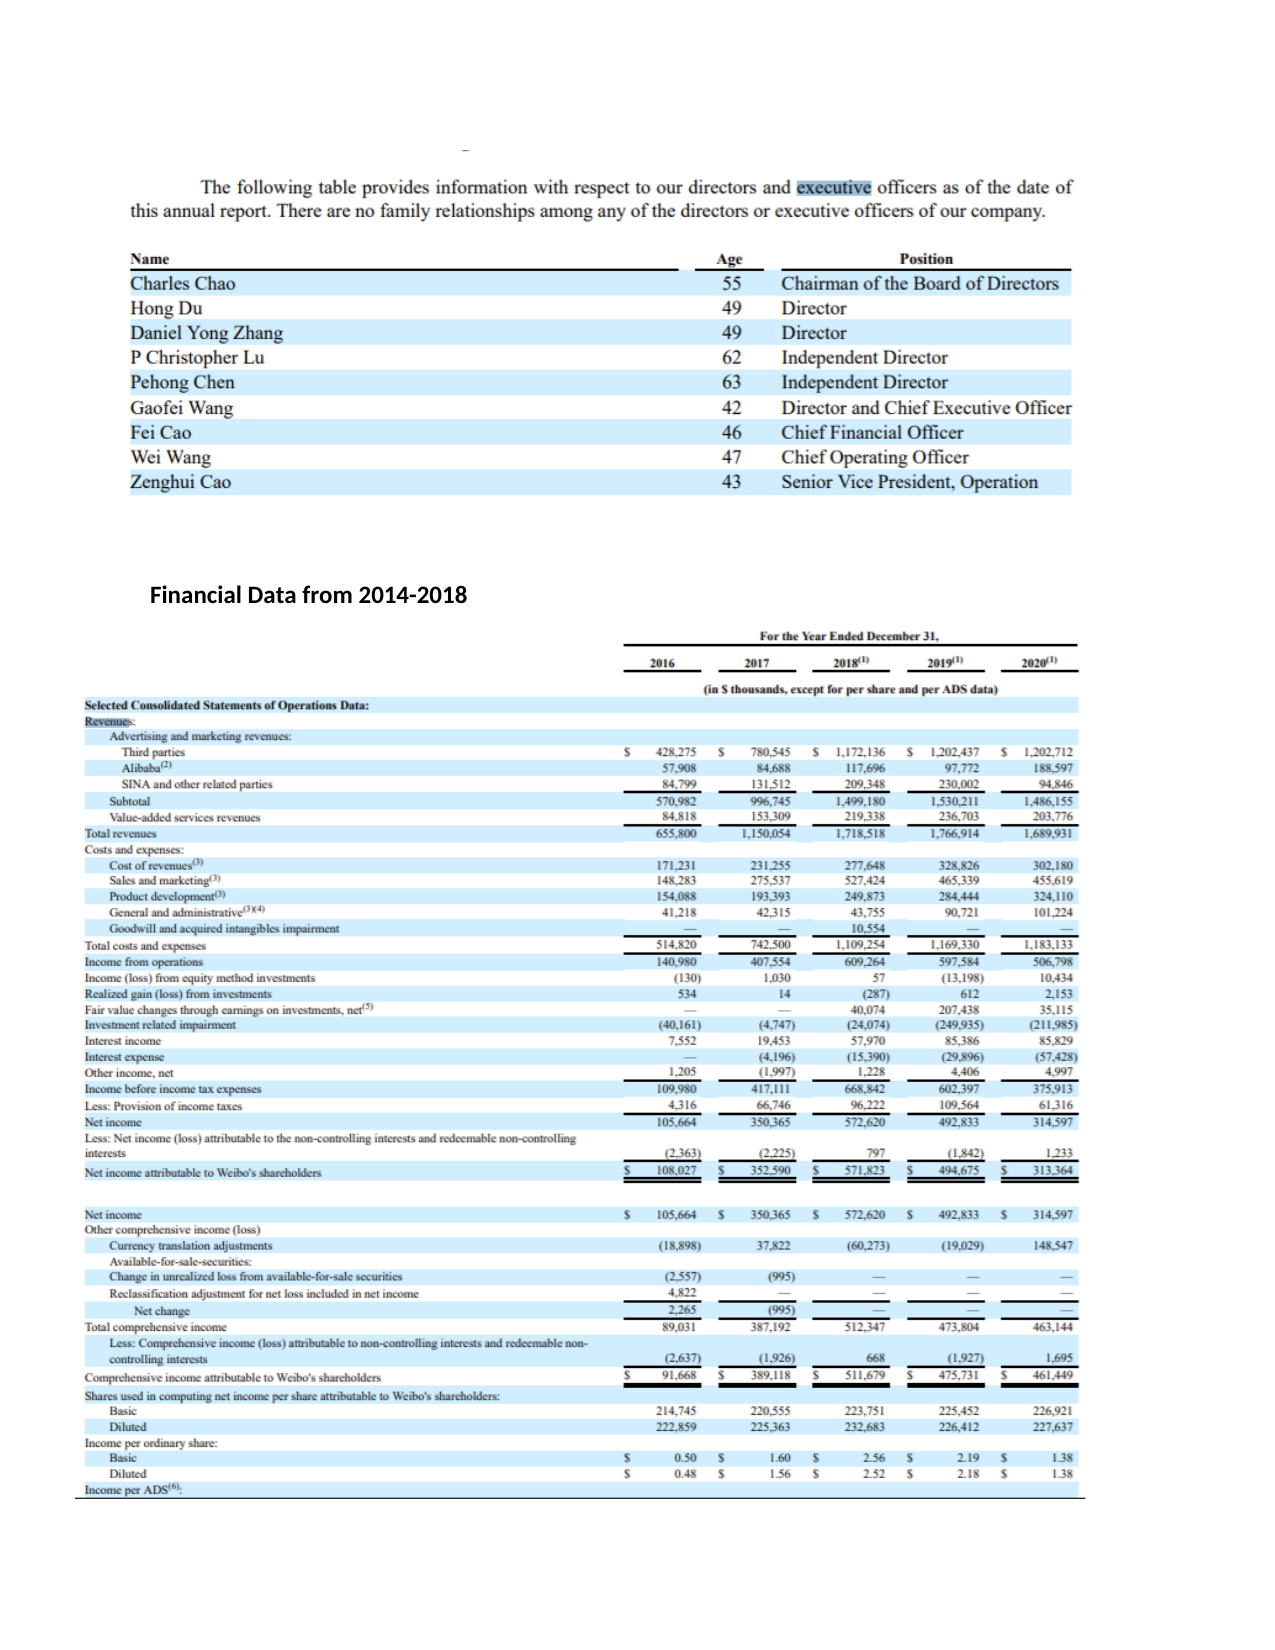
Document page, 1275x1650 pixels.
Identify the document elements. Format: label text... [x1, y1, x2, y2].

picture [75, 628, 1086, 1499]
picture [121, 150, 1097, 514]
text Financial Data from 2014-2018 [150, 579, 1125, 609]
